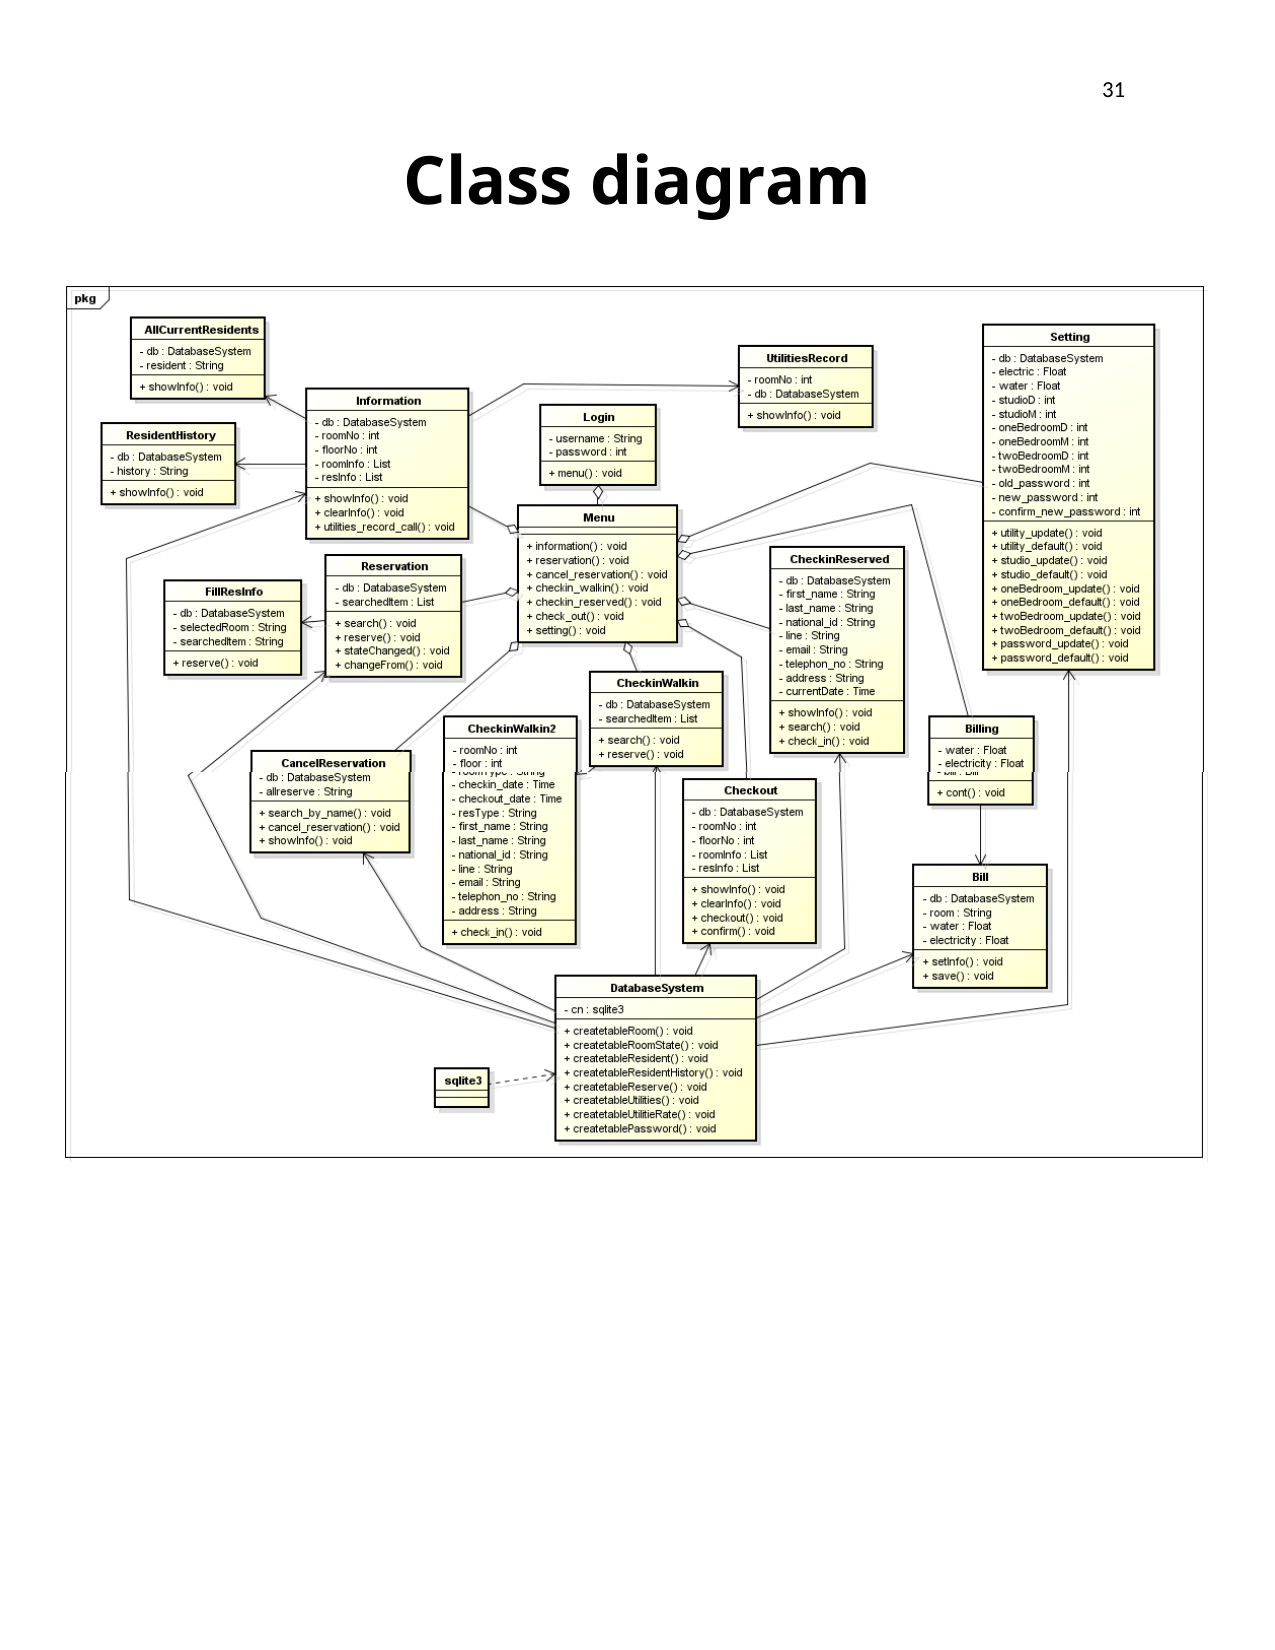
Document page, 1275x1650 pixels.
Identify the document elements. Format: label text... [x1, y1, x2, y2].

picture [62, 283, 1208, 1162]
text Class diagram [150, 150, 1125, 218]
